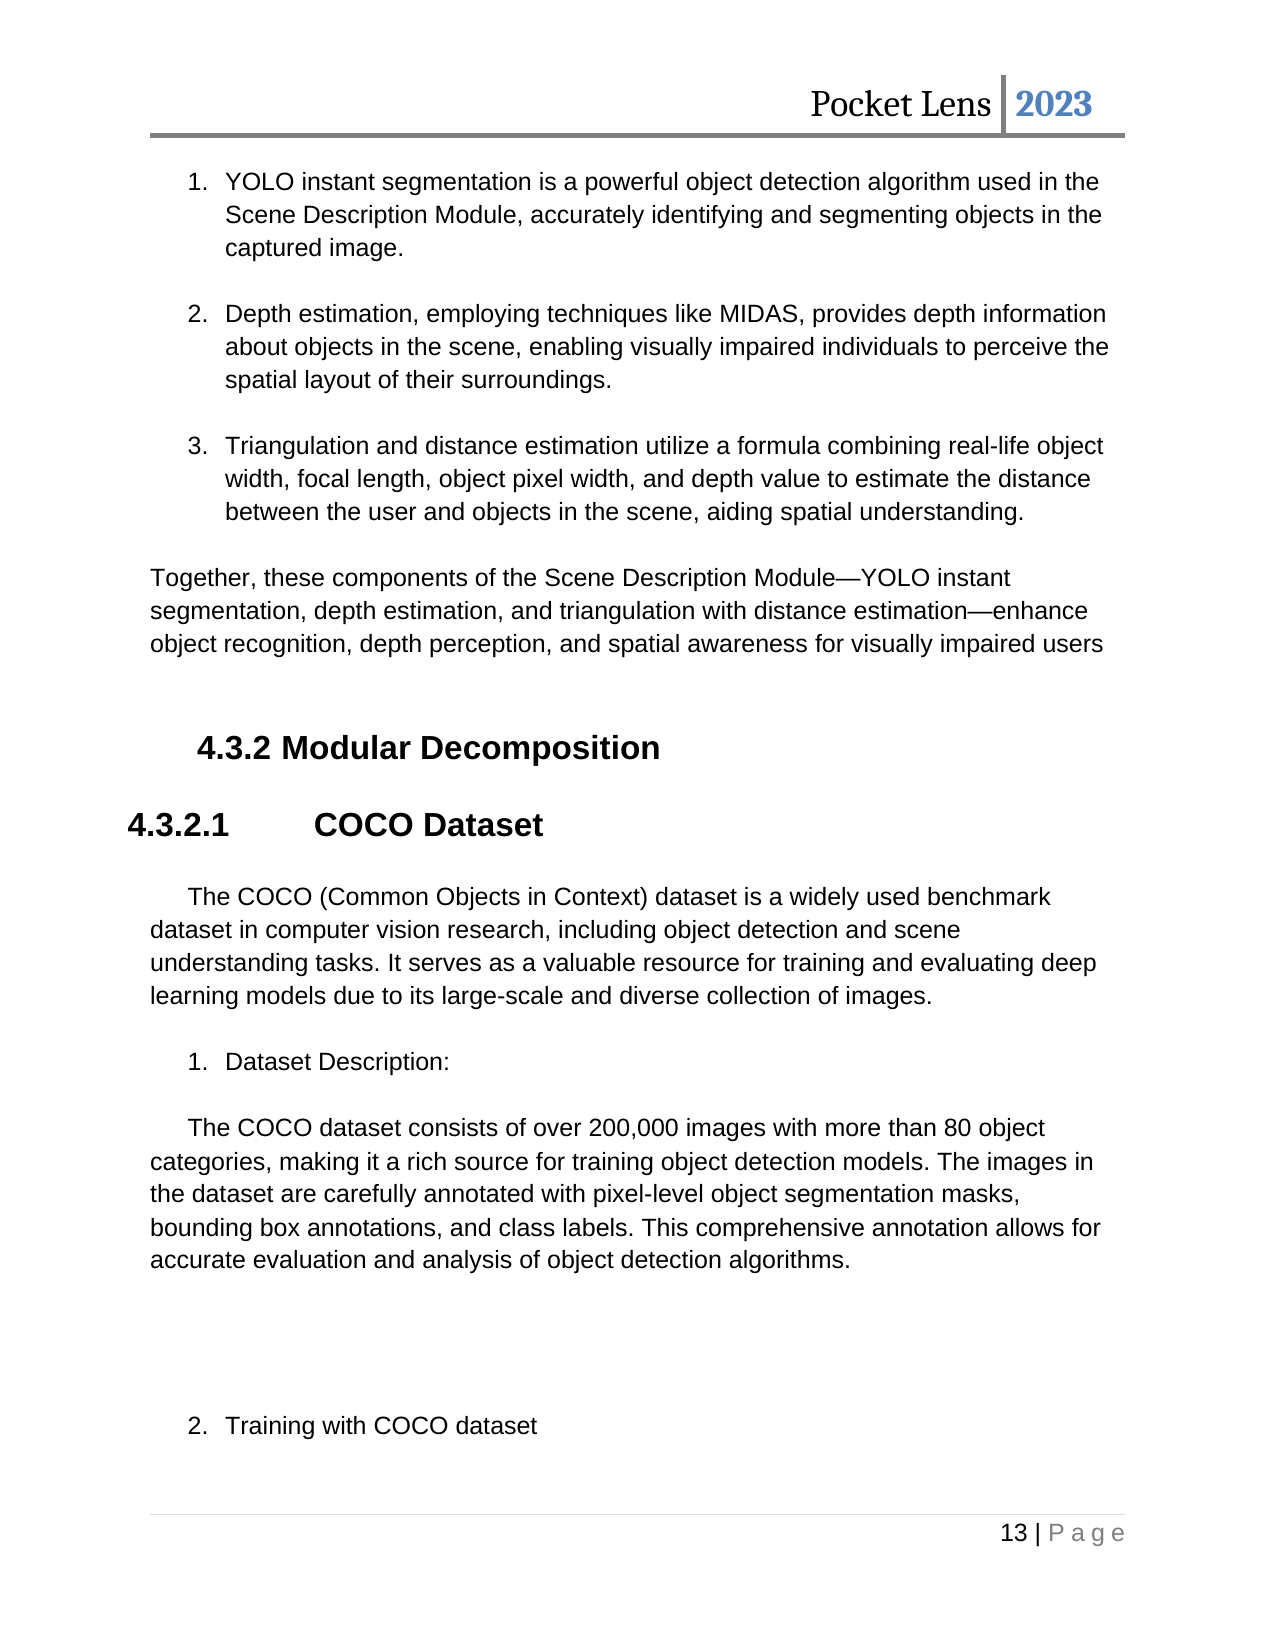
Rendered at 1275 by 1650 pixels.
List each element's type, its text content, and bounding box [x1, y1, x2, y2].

text The COCO (Common Objects in Context) dataset is a widely used benchmark dataset in computer vision research, including object detection and scene understanding tasks. It serves as a valuable resource for training and evaluating deep learning models due to its large-scale and diverse collection of images. [150, 882, 1125, 1010]
text Together, these components of the Scene Description Module—YOLO instant segmentation, depth estimation, and triangulation with distance estimation—enhance object recognition, depth perception, and spatial awareness for visually impaired users [150, 563, 1125, 658]
list Training with COCO dataset [187, 1411, 1125, 1439]
text The COCO dataset consists of over 200,000 images with more than 80 object categories, making it a rich source for training object detection models. The images in the dataset are carefully annotated with pixel-level object segmentation masks, bounding box annotations, and class labels. This comprehensive annotation allows for accurate evaluation and analysis of object detection algorithms. [150, 1113, 1125, 1274]
list YOLO instant segmentation is a powerful object detection algorithm used in the Scene Description Module, accurately identifying and segmenting objects in the captured image. [187, 167, 1125, 261]
list Dataset Description: [187, 1047, 1125, 1076]
list Triangulation and distance estimation utilize a formula combining real-life object width, focal length, object pixel width, and depth value to estimate the distance between the user and objects in the scene, aiding spatial understanding. [187, 431, 1125, 526]
subtitle COCO Dataset [229, 805, 1125, 843]
subtitle Modular Decomposition [197, 728, 1125, 766]
list Depth estimation, employing techniques like MIDAS, provides depth information about objects in the scene, enabling visually impaired individuals to perceive the spatial layout of their surroundings. [187, 299, 1125, 393]
